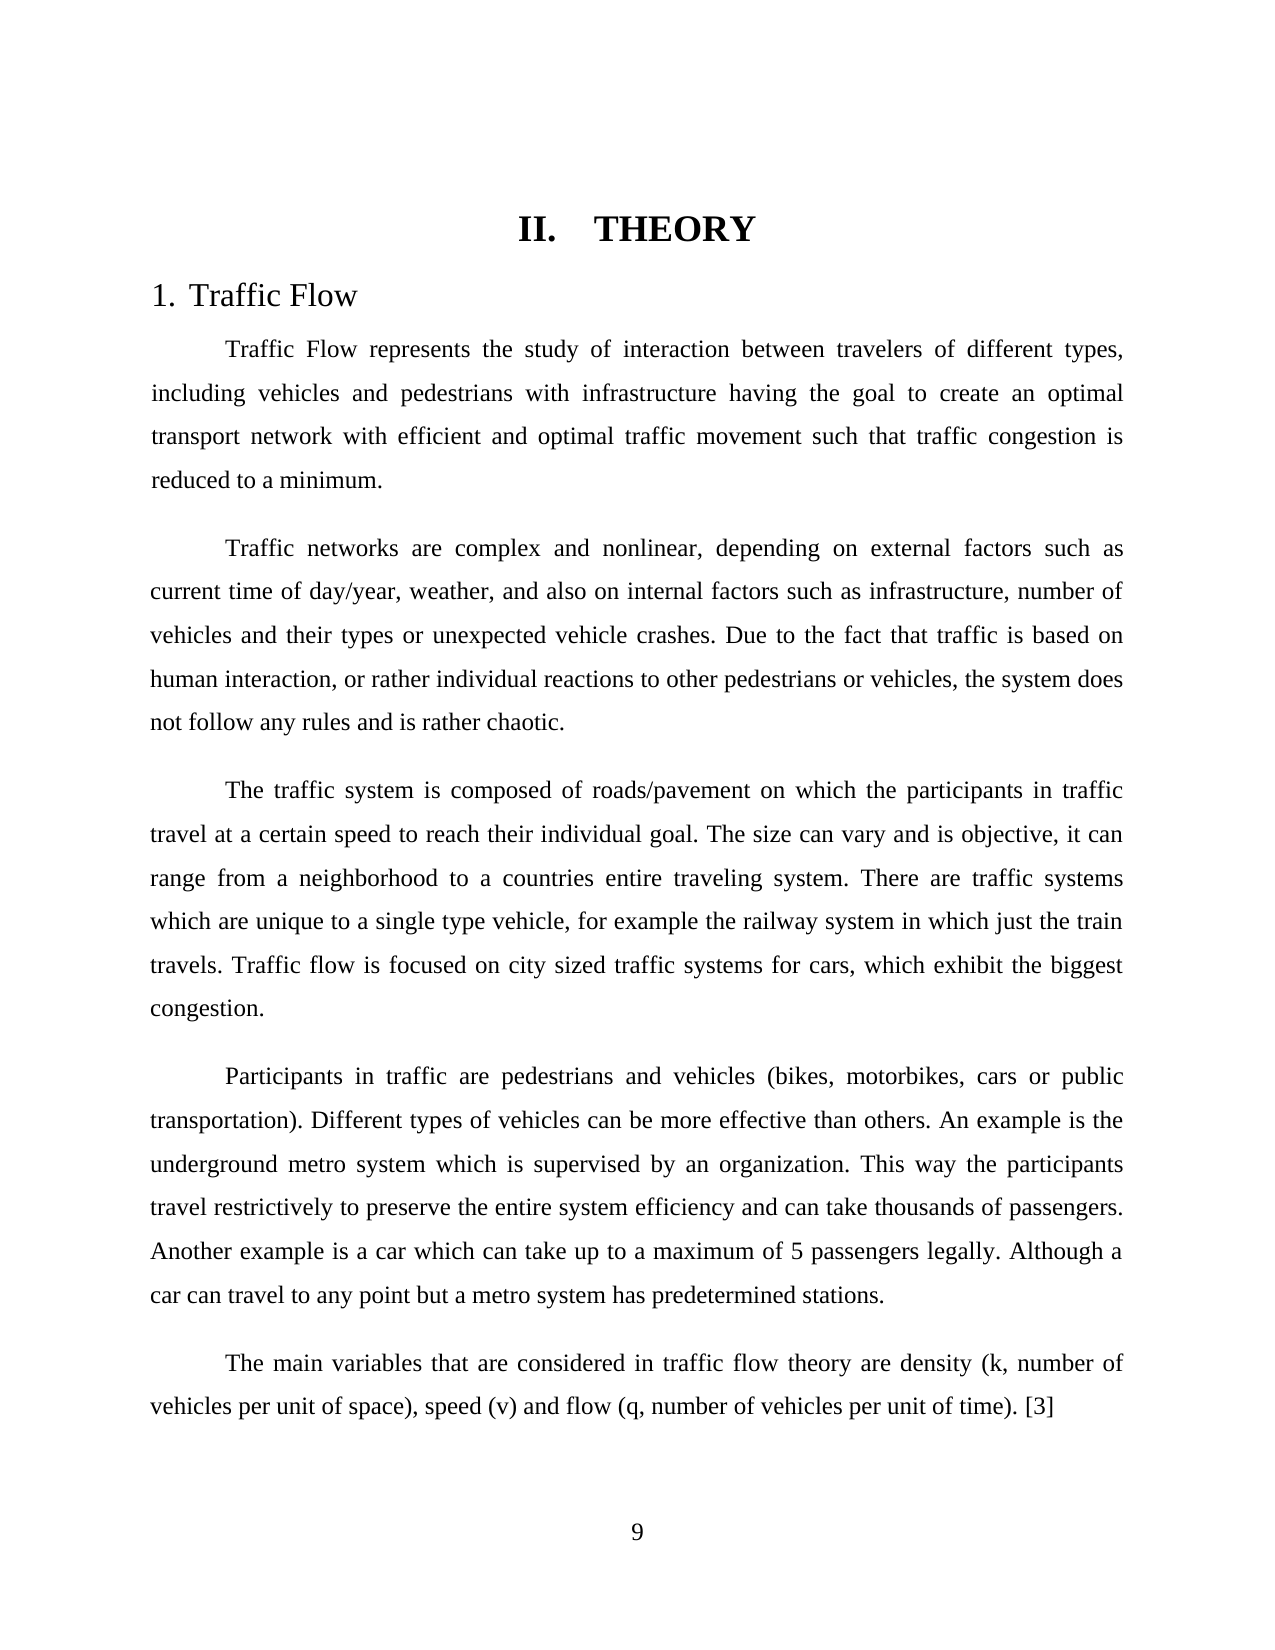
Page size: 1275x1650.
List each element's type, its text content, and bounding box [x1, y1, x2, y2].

subtitle Traffic Flow [151, 276, 1125, 314]
subtitle THEORY [187, 206, 1125, 249]
text Participants in traffic are pedestrians and vehicles (bikes, motorbikes, cars or public transportation). Different types of vehicles can be more effective than others. An example is the underground metro system which is supervised by an organization. This way the participants travel restrictively to preserve the entire system efficiency and can take thousands of passengers. Another example is a car which can take up to a maximum of 5 passengers legally. Although a car can travel to any point but a metro system has predetermined stations. [150, 1061, 1125, 1308]
text The traffic system is composed of roads/pavement on which the participants in traffic travel at a certain speed to reach their individual goal. The size can vary and is objective, it can range from a neighborhood to a countries entire traveling system. There are traffic systems which are unique to a single type vehicle, for example the railway system in which just the train travels. Traffic flow is focused on city sized traffic systems for cars, which exhibit the biggest congestion. [150, 775, 1125, 1022]
text The main variables that are considered in traffic flow theory are density (k, number of vehicles per unit of space), speed (v) and flow (q, number of vehicles per unit of time). [150, 1348, 1125, 1420]
text Traffic Flow represents the study of interaction between travelers of different types, including vehicles and pedestrians with infrastructure having the goal to create an optimal transport network with efficient and optimal traffic movement such that traffic congestion is reduced to a minimum. [151, 334, 1125, 494]
text Traffic networks are complex and nonlinear, depending on external factors such as current time of day/year, weather, and also on internal factors such as infrastructure, number of vehicles and their types or unexpected vehicle crashes. Due to the fact that traffic is based on human interaction, or rather individual reactions to other pedestrians or vehicles, the system does not follow any rules and is rather chaotic. [150, 533, 1125, 736]
